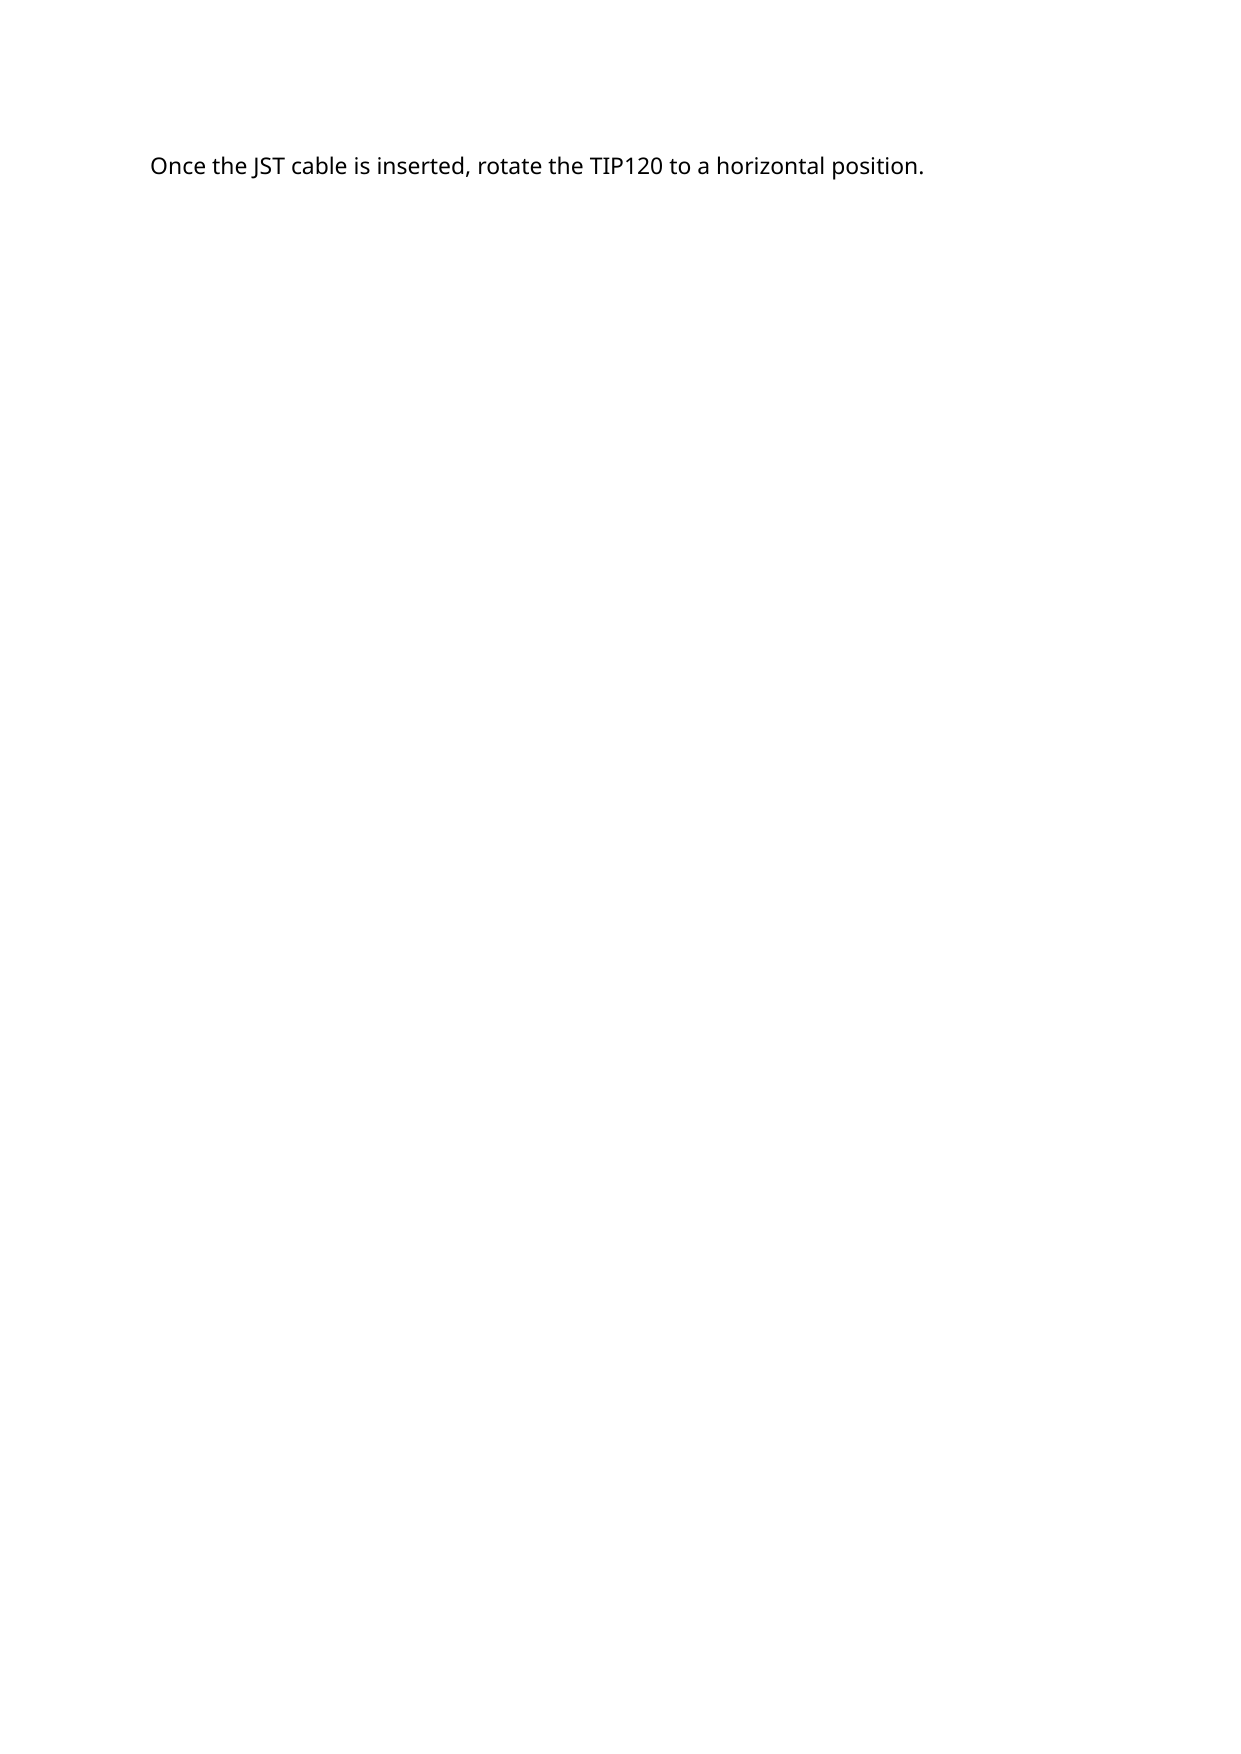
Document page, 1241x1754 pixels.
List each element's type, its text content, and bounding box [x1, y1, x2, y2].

text Once the JST cable is inserted, rotate the TIP120 to a horizontal position. [150, 150, 1090, 181]
